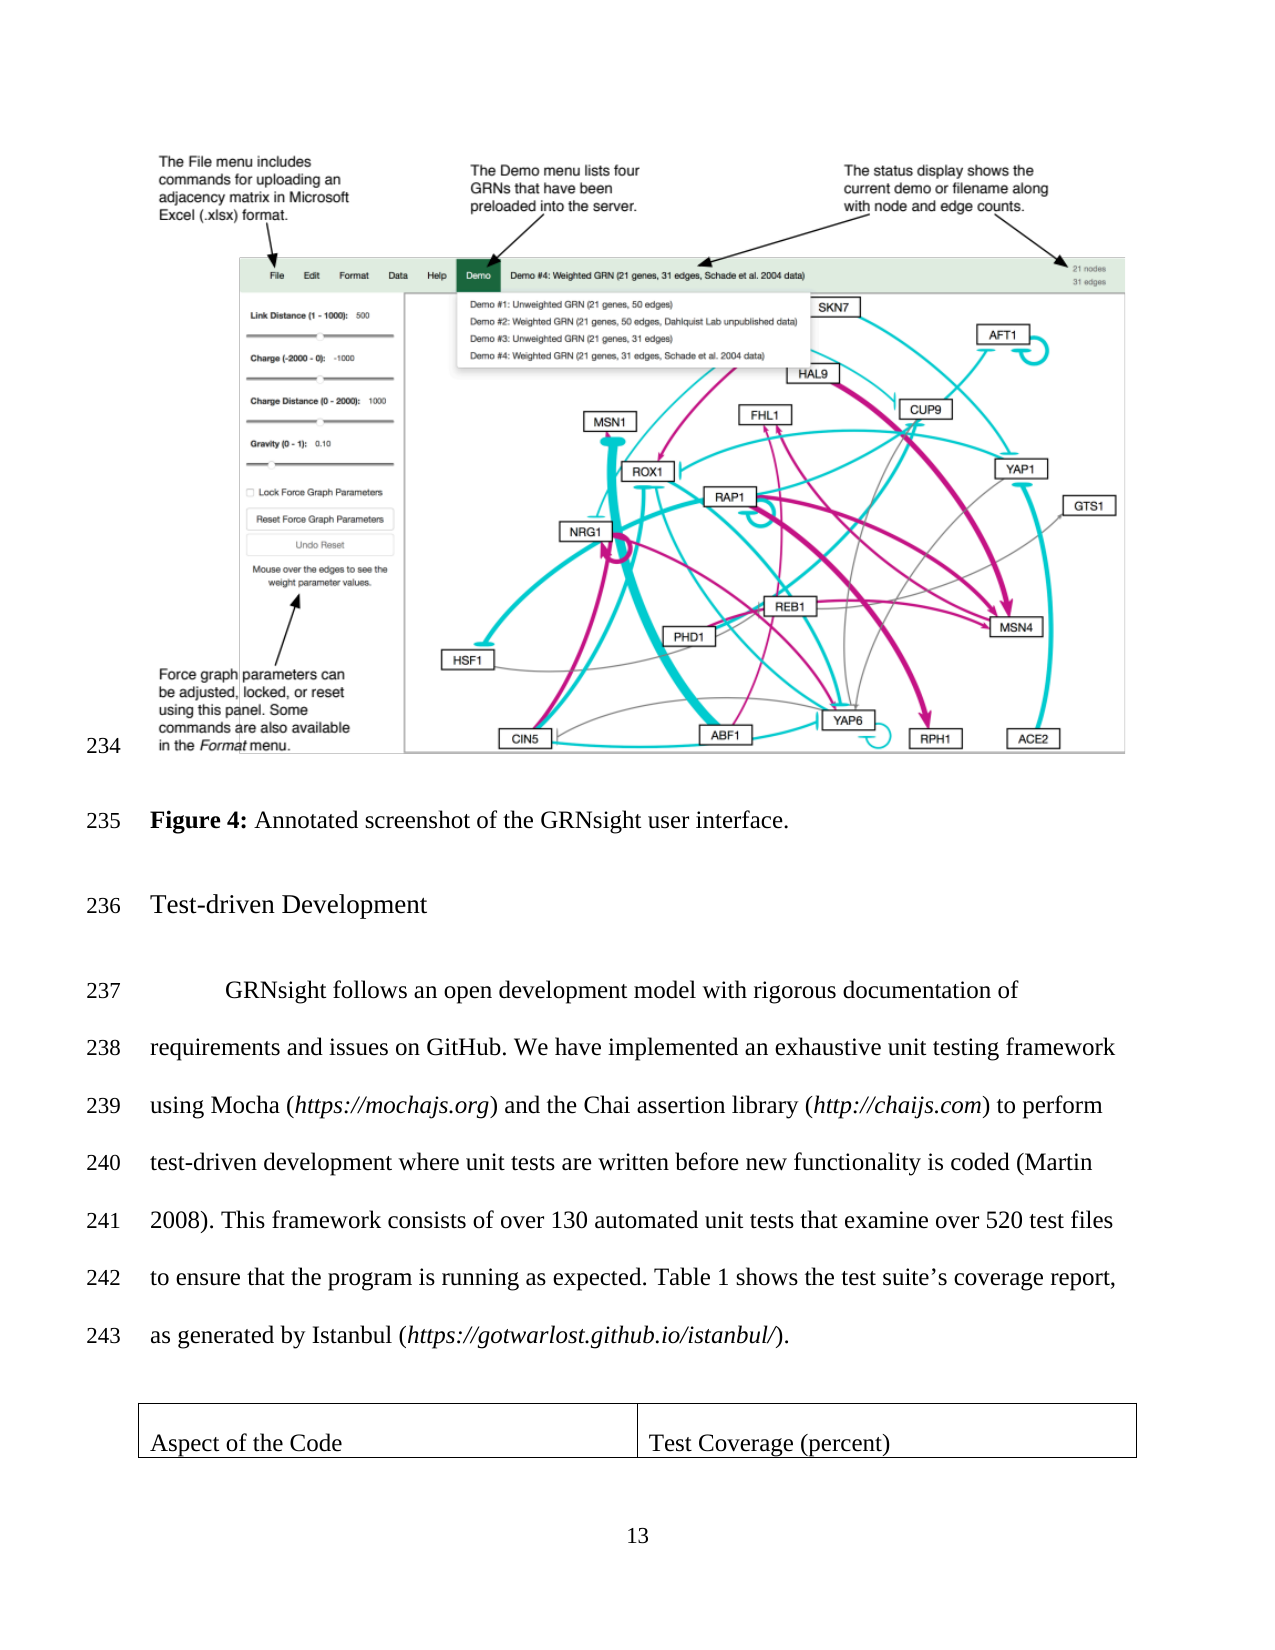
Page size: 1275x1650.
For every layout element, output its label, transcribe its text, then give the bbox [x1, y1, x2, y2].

subtitle Test-driven Development [150, 888, 1125, 919]
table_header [638, 1404, 1136, 1457]
text Figure 4: Annotated screenshot of the GRNsight user interface. [150, 805, 1125, 834]
text GRNsight follows an open development model with rigorous documentation of requirements and issues on GitHub. We have implemented an exhaustive unit testing framework using Mocha (https://mochajs.org) and the Chai assertion library (http://chaijs.com) to perform test-driven development where unit tests are written before new functionality is coded (Martin 2008). This framework consists of over 130 automated unit tests that examine over 520 test files to ensure that the program is running as expected. Table 1 shows the test suite’s coverage report, as generated by Istanbul (https://gotwarlost.github.io/istanbul/). [150, 975, 1125, 1349]
table_header Aspect of the Code [139, 1404, 637, 1457]
